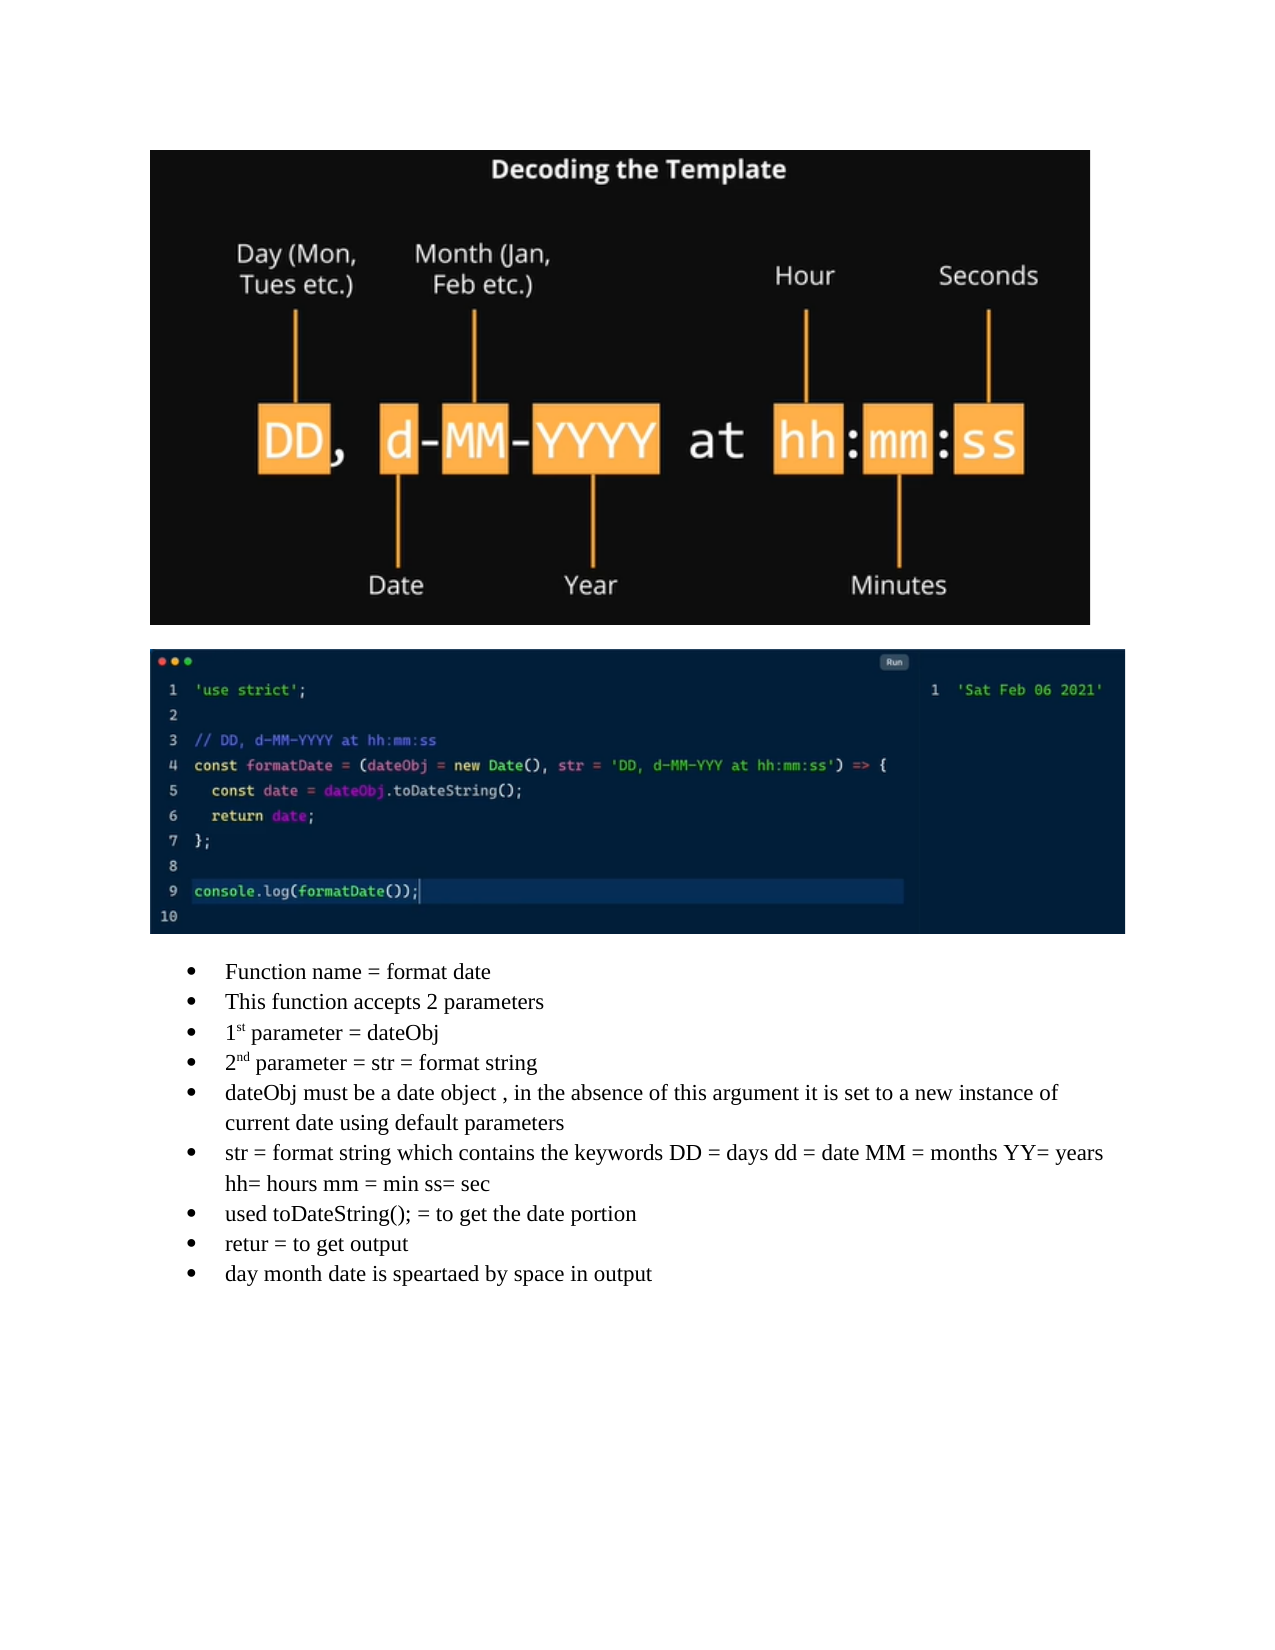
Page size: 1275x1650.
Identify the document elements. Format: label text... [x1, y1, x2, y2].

list 2nd parameter = str = format string [187, 1049, 1125, 1075]
list This function accepts 2 parameters [187, 988, 1125, 1015]
list str = format string which contains the keywords DD = days dd = date MM = months YY= years hh= hours mm = min ss= sec [187, 1139, 1125, 1196]
picture [150, 649, 1125, 934]
list used toDateString(); = to get the date portion [187, 1200, 1125, 1226]
list day month date is speartaed by space in output [187, 1260, 1125, 1287]
list dateObj must be a date object , in the absence of this argument it is set to a new instance of current date using default parameters [187, 1079, 1125, 1136]
picture [150, 150, 1091, 625]
list Function name = format date [187, 958, 1125, 984]
list 1st parameter = dateObj [187, 1018, 1125, 1045]
list retur = to get output [187, 1230, 1125, 1256]
